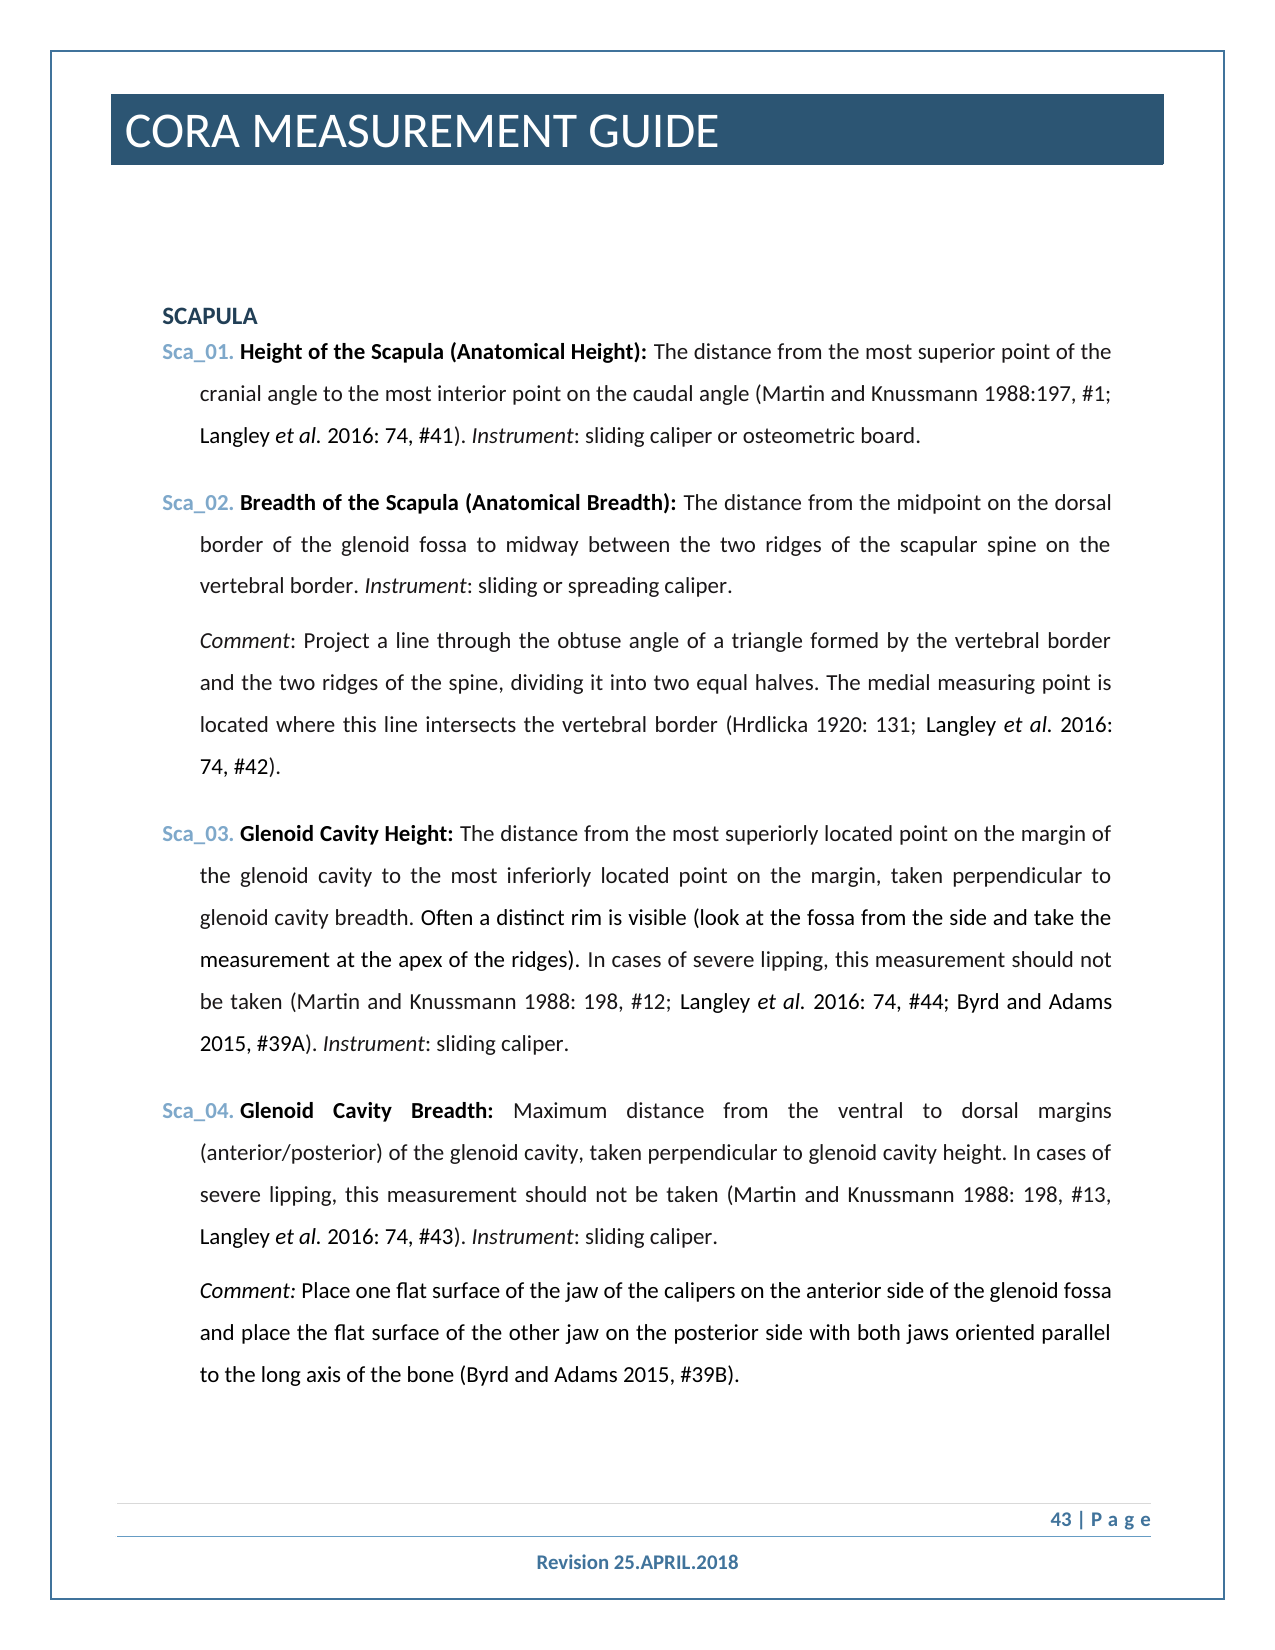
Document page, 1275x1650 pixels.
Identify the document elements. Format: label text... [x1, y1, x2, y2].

text Comment: Place one flat surface of the jaw of the calipers on the anterior side of the glenoid fossa and place the flat surface of the other jaw on the posterior side with both jaws oriented parallel to the long axis of the bone (Byrd and Adams 2015, #39B). [199, 1276, 1113, 1388]
list Glenoid Cavity Height: The distance from the most superiorly located point on the margin of the glenoid cavity to the most inferiorly located point on the margin, taken perpendicular to glenoid cavity breadth. Often a distinct rim is visible (look at the fossa from the side and take the measurement at the apex of the ridges). In cases of severe lipping, this measurement should not be taken (Martin and Knussmann 1988: 198, #12; Langley et al. 2016: 74, #44; Byrd and Adams 2015, #39A). Instrument: sliding caliper. [162, 819, 1113, 1057]
list Breadth of the Scapula (Anatomical Breadth): The distance from the midpoint on the dorsal border of the glenoid fossa to midway between the two ridges of the scapular spine on the vertebral border. Instrument: sliding or spreading caliper. [162, 488, 1113, 600]
text Comment: Project a line through the obtuse angle of a triangle formed by the vertebral border and the two ridges of the spine, dividing it into two equal halves. The medial measuring point is located where this line intersects the vertebral border (Hrdlicka 1920: 131; Langley et al. 2016: 74, #42). [199, 626, 1113, 780]
list Height of the Scapula (Anatomical Height): The distance from the most superior point of the cranial angle to the most interior point on the caudal angle (Martin and Knussmann 1988:197, #1; Langley et al. 2016: 74, #41). Instrument: sliding caliper or osteometric board. [162, 337, 1113, 449]
list Glenoid Cavity Breadth: Maximum distance from the ventral to dorsal margins (anterior/posterior) of the glenoid cavity, taken perpendicular to glenoid cavity height. In cases of severe lipping, this measurement should not be taken (Martin and Knussmann 1988: 198, #13, Langley et al. 2016: 74, #43). Instrument: sliding caliper. [162, 1096, 1113, 1250]
subtitle SCAPULA [162, 300, 1113, 331]
